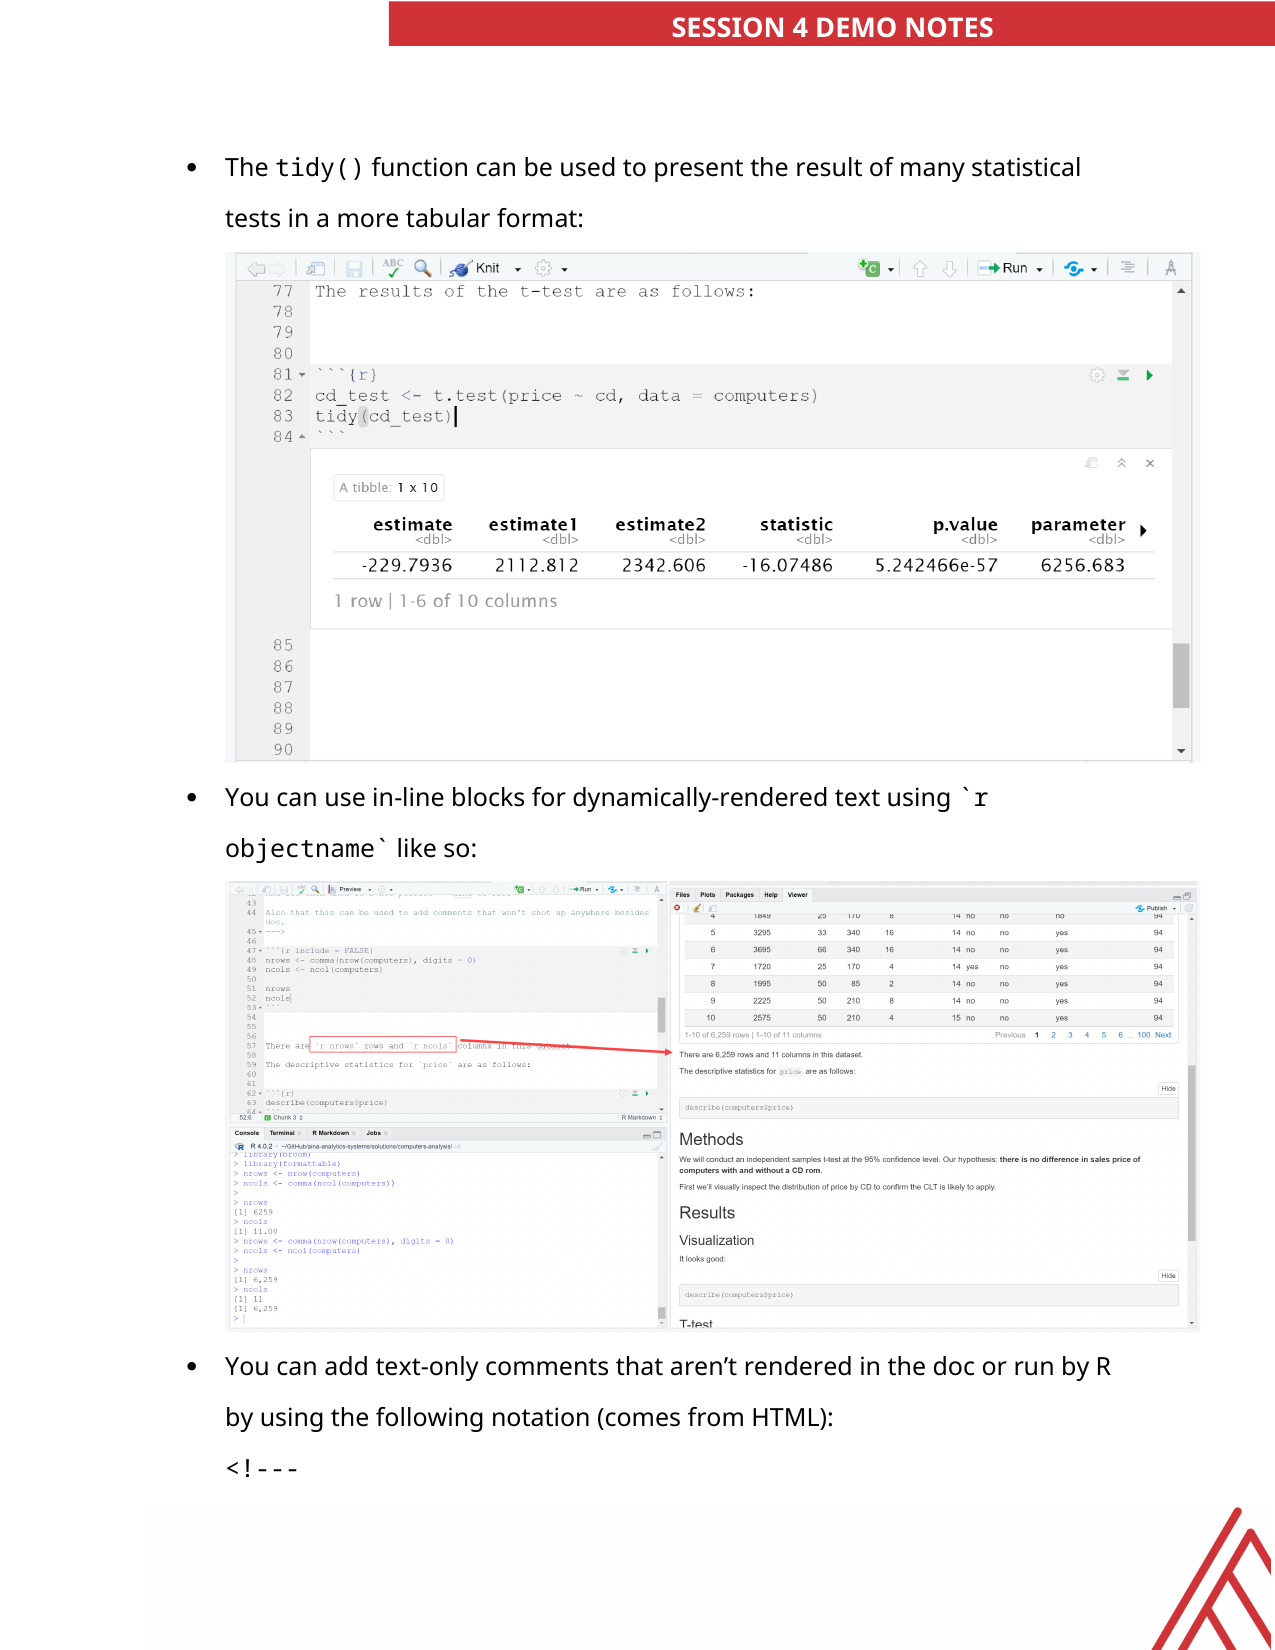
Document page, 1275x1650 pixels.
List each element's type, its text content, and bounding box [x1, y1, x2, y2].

picture [225, 881, 1200, 1332]
picture [225, 252, 1200, 763]
list You can add text-only comments that aren’t rendered in the doc or run by R by using the following notation (comes from HTML): [187, 1349, 1125, 1434]
picture [150, 1507, 1271, 1650]
list <!--- [225, 1451, 1125, 1485]
